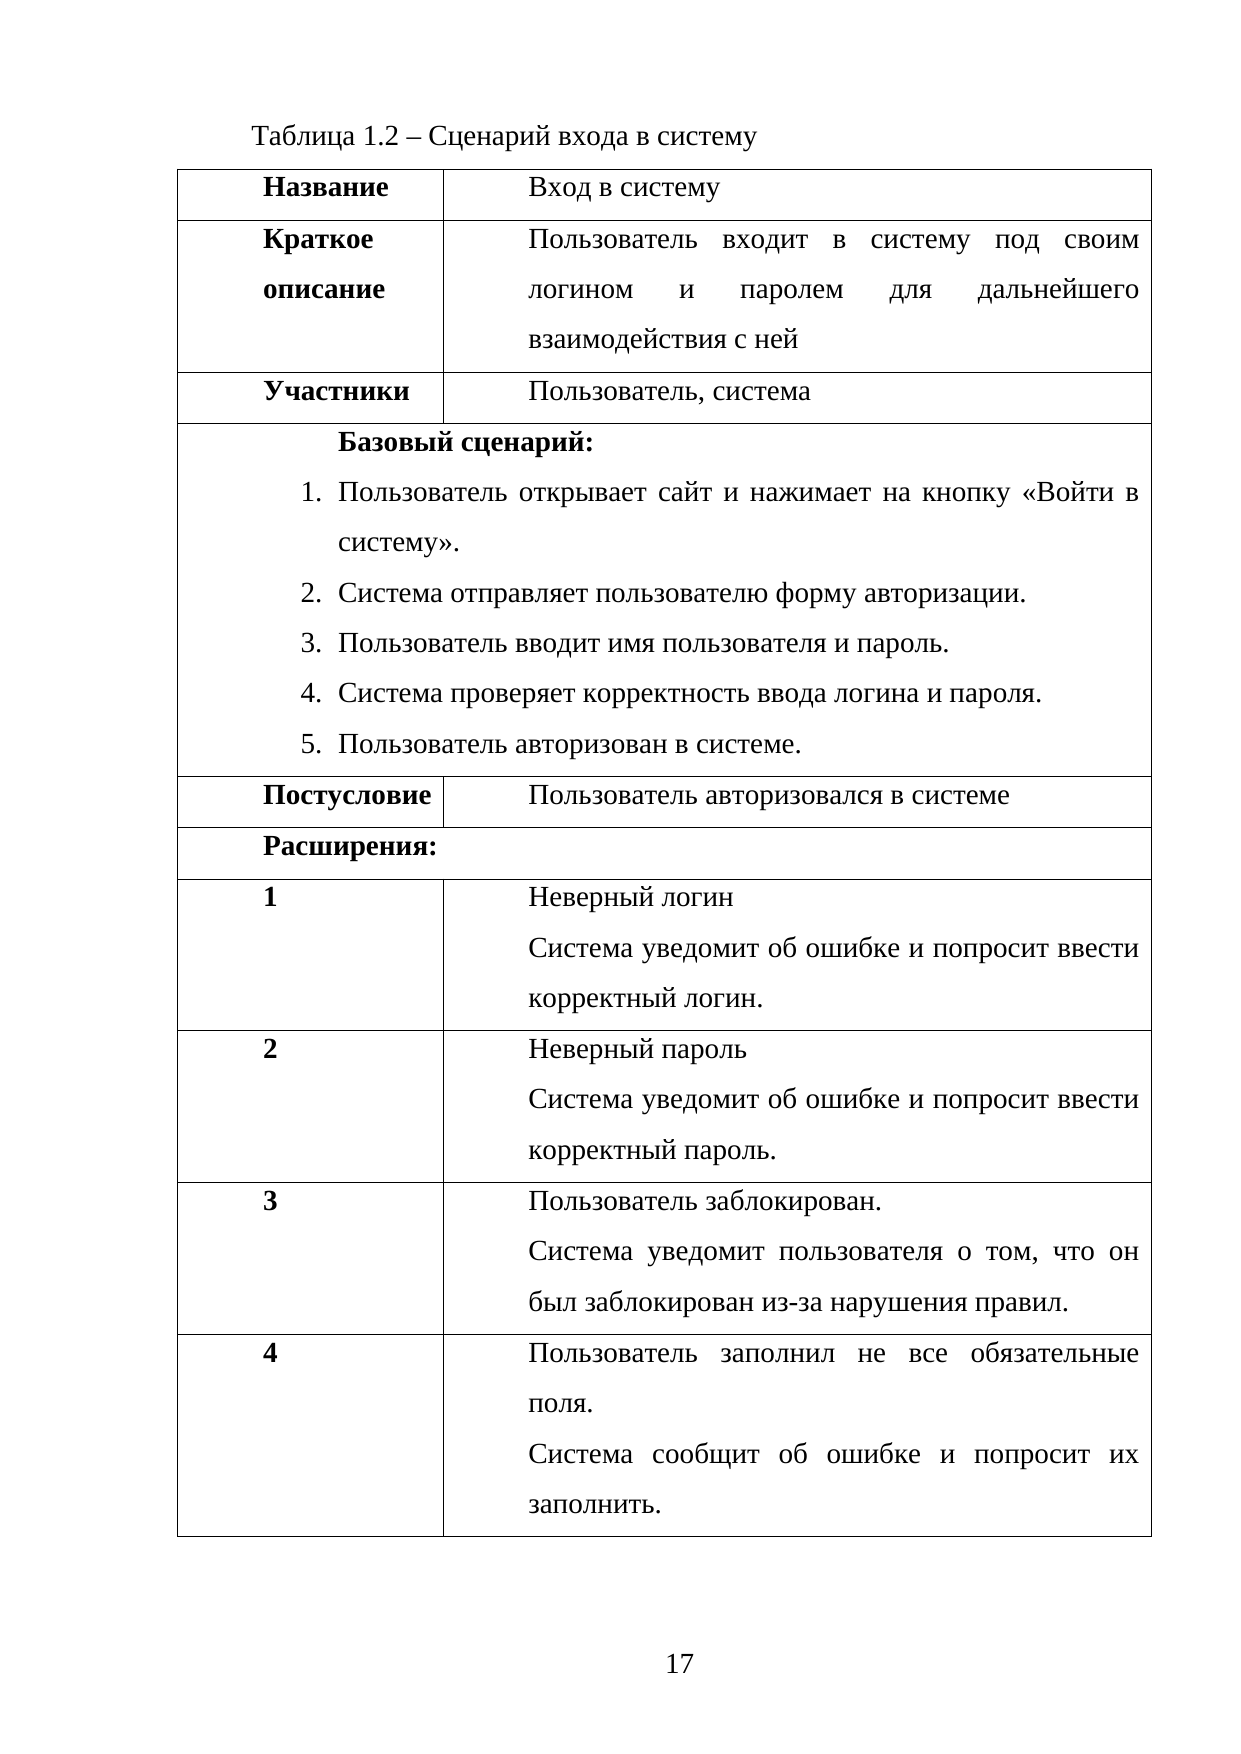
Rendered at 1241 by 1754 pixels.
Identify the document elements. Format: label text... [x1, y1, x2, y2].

table_header Название [178, 170, 443, 220]
text Таблица 1.2 – Сценарий входа в систему [177, 118, 1181, 152]
table_cell Неверный пароль Система уведомит об ошибке и попросит ввести корректный пароль. [444, 1031, 1151, 1182]
table_cell Участники [178, 373, 443, 423]
table_cell Пользователь заполнил не все обязательные поля. Система сообщит об ошибке и попросит их заполнить. [444, 1335, 1151, 1536]
table_cell 4 [178, 1335, 443, 1536]
table_cell Пользователь авторизовался в системе [444, 777, 1151, 827]
table_cell Расширения: [178, 828, 1151, 878]
table_cell 2 [178, 1031, 443, 1182]
table_cell Пользователь заблокирован. Система уведомит пользователя о том, что он был заблокирован из-за нарушения правил. [444, 1183, 1151, 1334]
table_cell Постусловие [178, 777, 443, 827]
table_cell Пользователь, система [444, 373, 1151, 423]
table_cell 3 [178, 1183, 443, 1334]
table_cell Неверный логин Система уведомит об ошибке и попросит ввести корректный логин. [444, 880, 1151, 1030]
table_cell Пользователь входит в систему под своим логином и паролем для дальнейшего взаимодействия с ней [444, 221, 1151, 372]
table_cell Базовый сценарий: Пользователь открывает сайт и нажимает на кнопку «Войти в систему». Система отправляет пользователю форму авторизации. Пользователь вводит имя пользователя и пароль. Система проверяет корректность ввода логина и пароля. Пользователь авторизован в системе. [178, 424, 1151, 776]
table_header Вход в систему [444, 170, 1151, 220]
table_cell 1 [178, 880, 443, 1030]
table_cell Краткое описание [178, 221, 443, 372]
